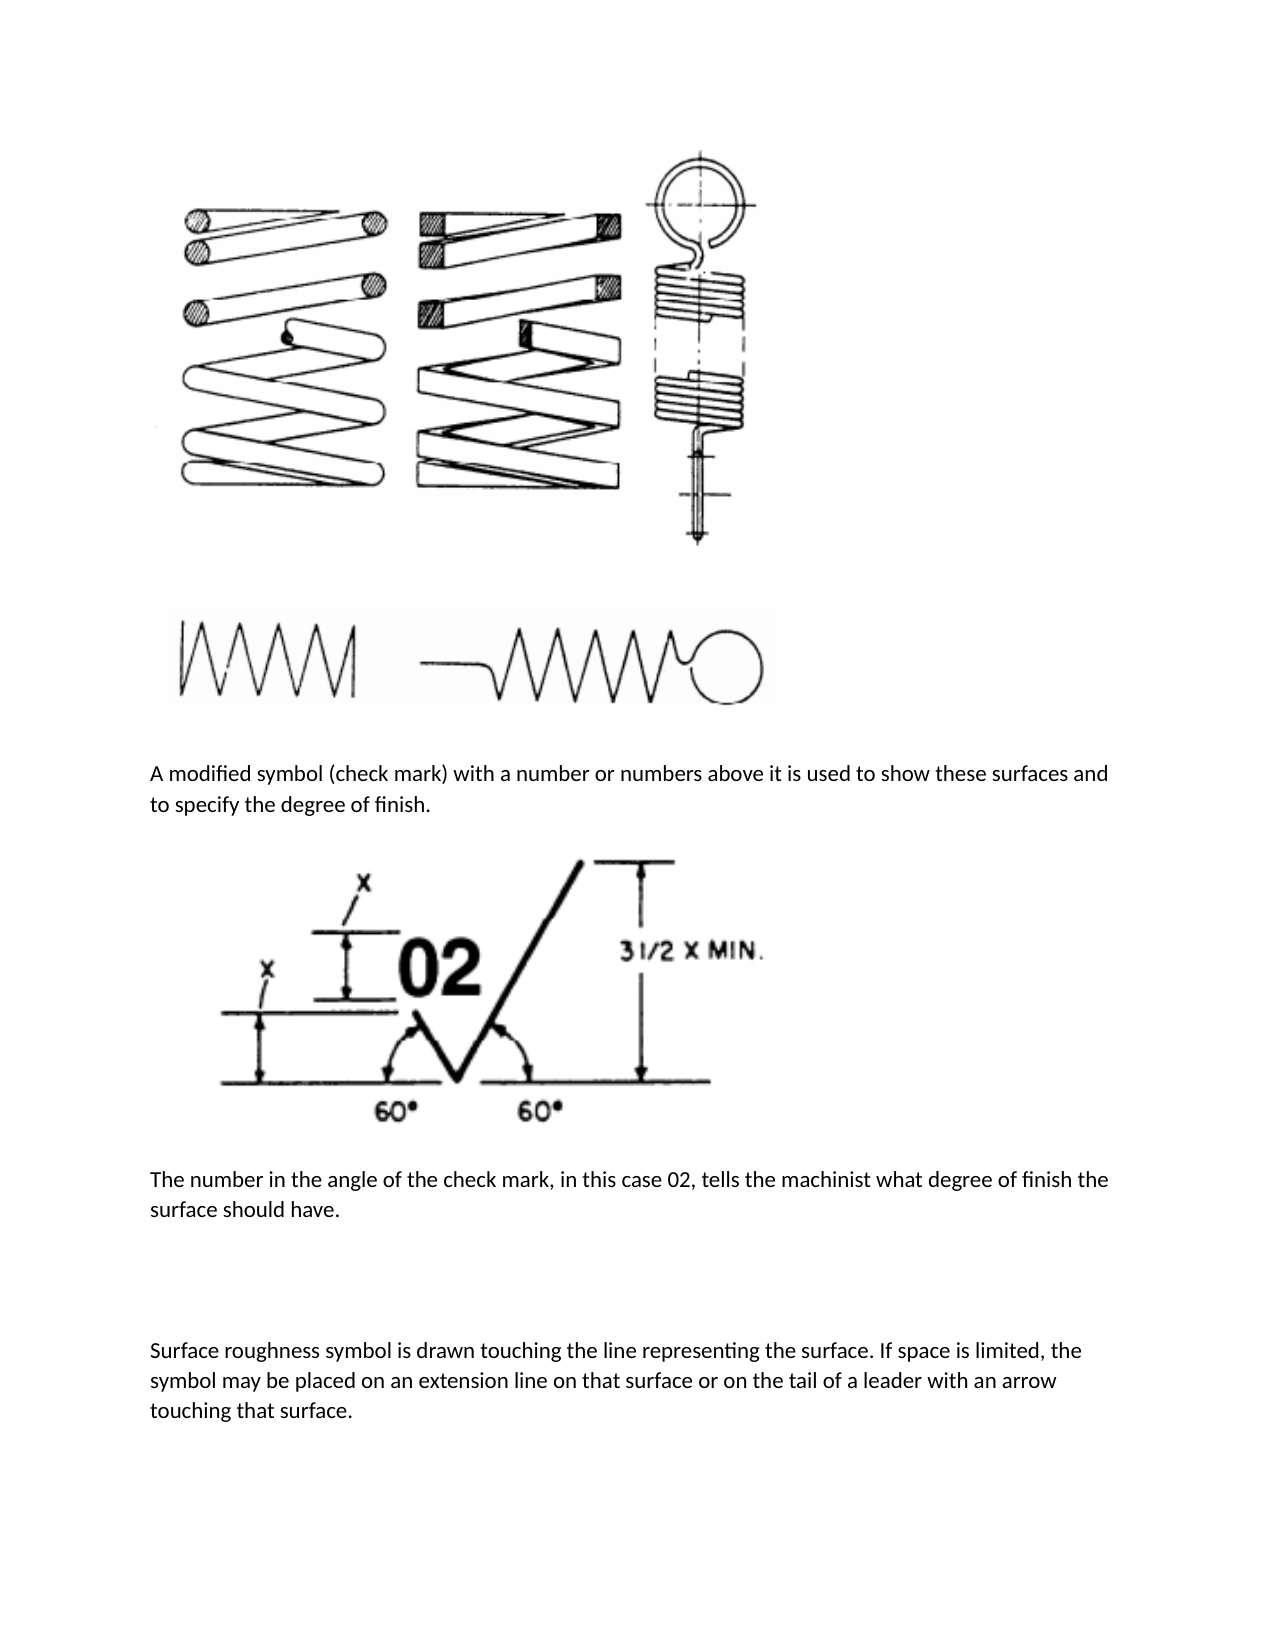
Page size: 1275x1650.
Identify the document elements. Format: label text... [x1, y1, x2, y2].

picture [150, 150, 809, 567]
text A modified symbol (check mark) with a number or numbers above it is used to show these surfaces and to specify the degree of finish. [150, 759, 1125, 818]
text The number in the angle of the check mark, in this case 02, tells the machinist what degree of finish the surface should have. [150, 1165, 1125, 1223]
picture [150, 585, 814, 741]
picture [150, 836, 819, 1147]
text Surface roughness symbol is drawn touching the line representing the surface. If space is limited, the symbol may be placed on an extension line on that surface or on the tail of a leader with an arrow touching that surface. [150, 1336, 1125, 1424]
